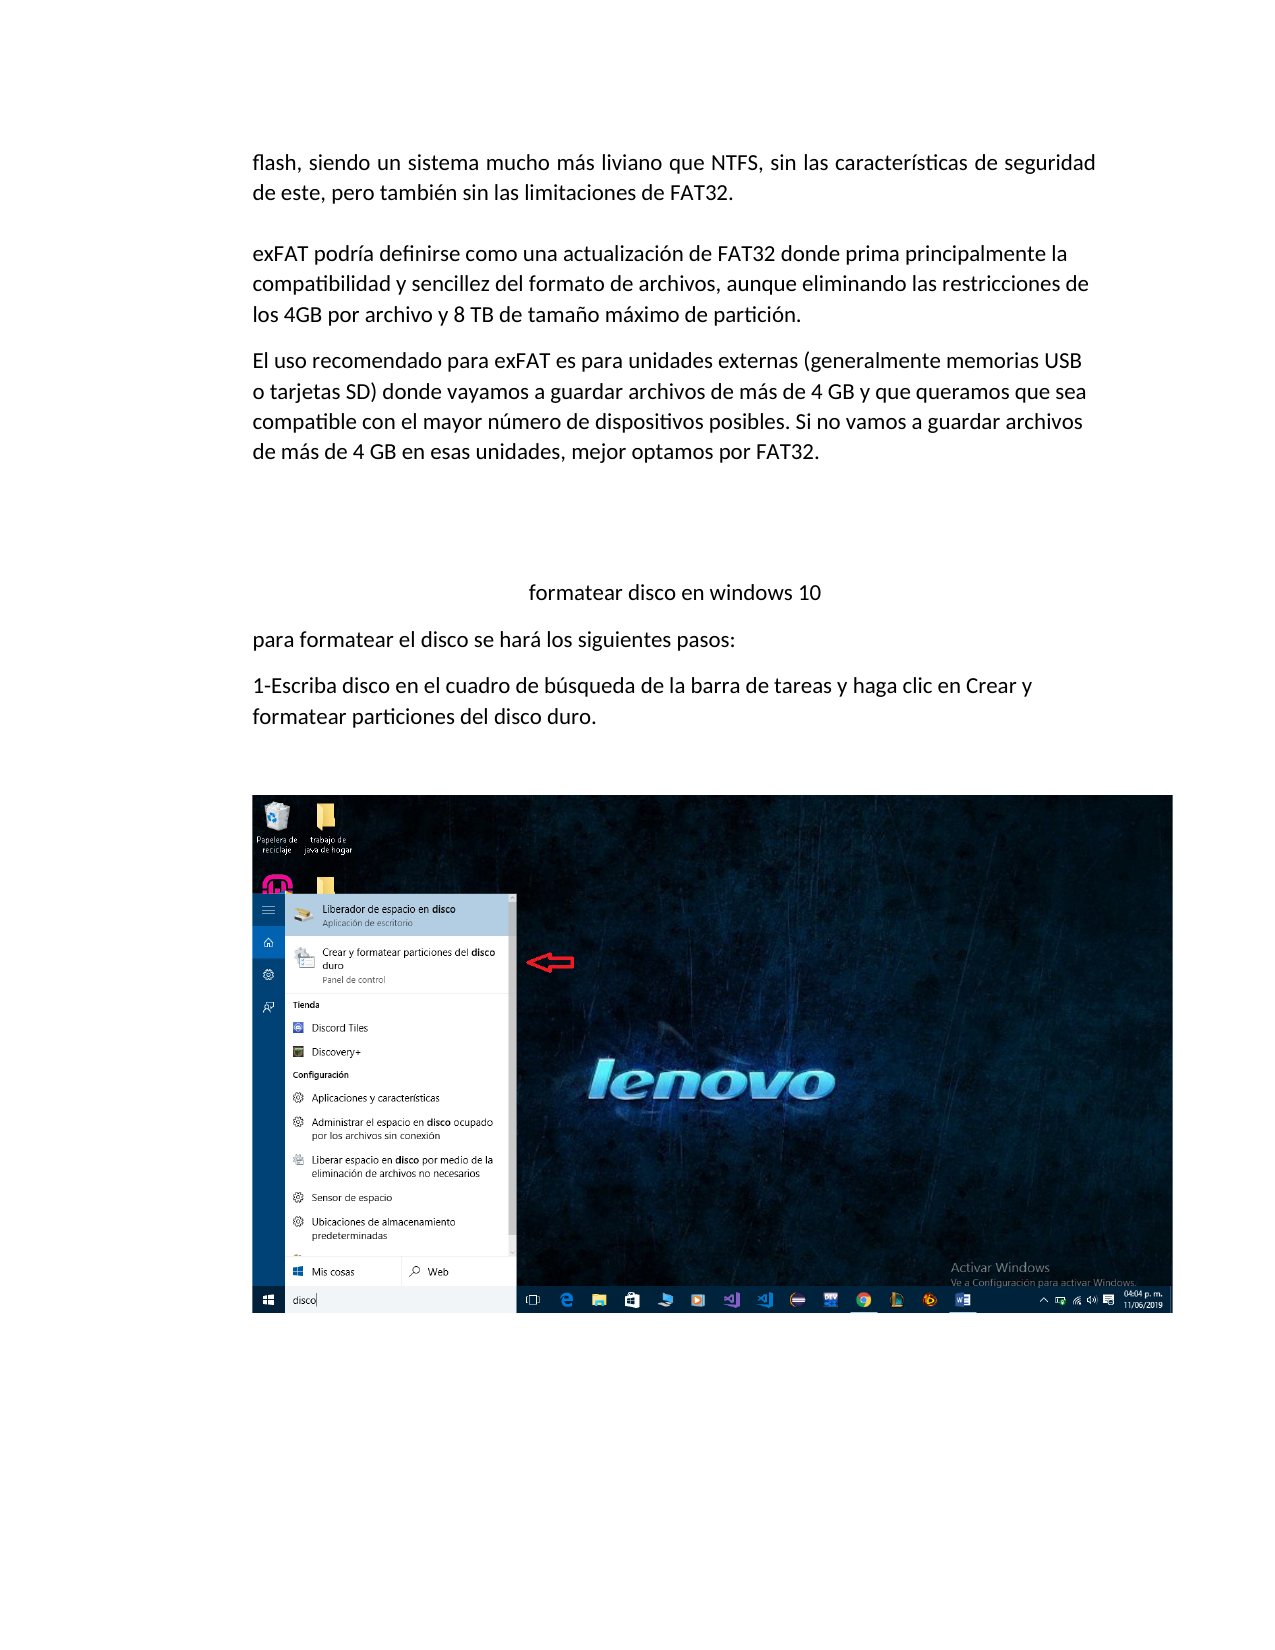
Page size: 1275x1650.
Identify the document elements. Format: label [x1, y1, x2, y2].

picture [252, 795, 1173, 1317]
